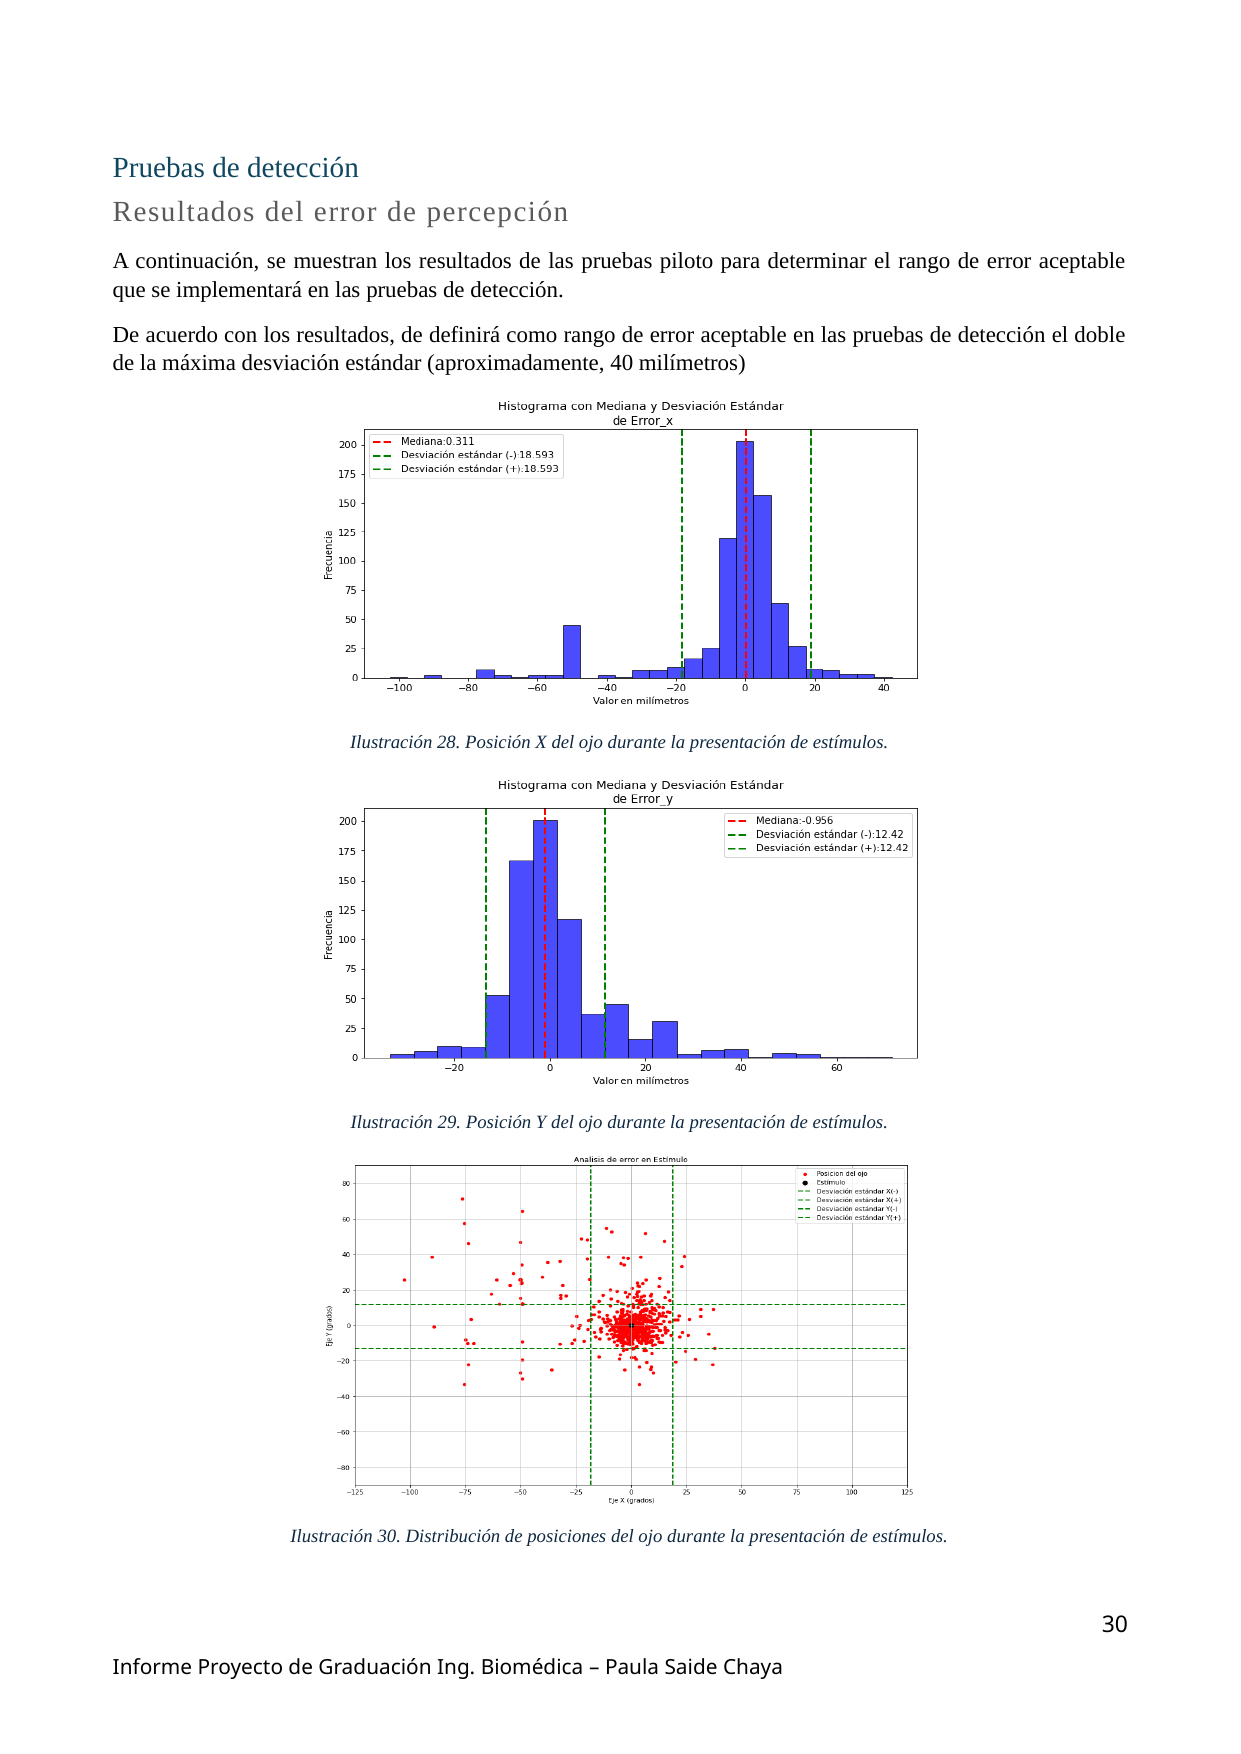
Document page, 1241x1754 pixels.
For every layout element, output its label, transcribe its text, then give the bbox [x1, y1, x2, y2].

text Ilustración 30. Distribución de posiciones del ojo durante la presentación de estímulos. [112, 1525, 1128, 1547]
picture [322, 1152, 918, 1507]
text De acuerdo con los resultados, de definirá como rango de error aceptable en las pruebas de detección el doble de la máxima desviación estándar (aproximadamente, 40 milímetros) [112, 321, 1128, 376]
text Ilustración 28. Posición X del ojo durante la presentación de estímulos. [112, 731, 1128, 753]
subtitle Resultados del error de percepción [112, 194, 1128, 228]
subtitle Pruebas de detección [112, 150, 1128, 183]
text A continuación, se muestran los resultados de las pruebas piloto para determinar el rango de error aceptable que se implementará en las pruebas de detección. [112, 247, 1128, 302]
picture [317, 773, 923, 1092]
picture [317, 394, 923, 712]
text Ilustración 29. Posición Y del ojo durante la presentación de estímulos. [112, 1111, 1128, 1132]
